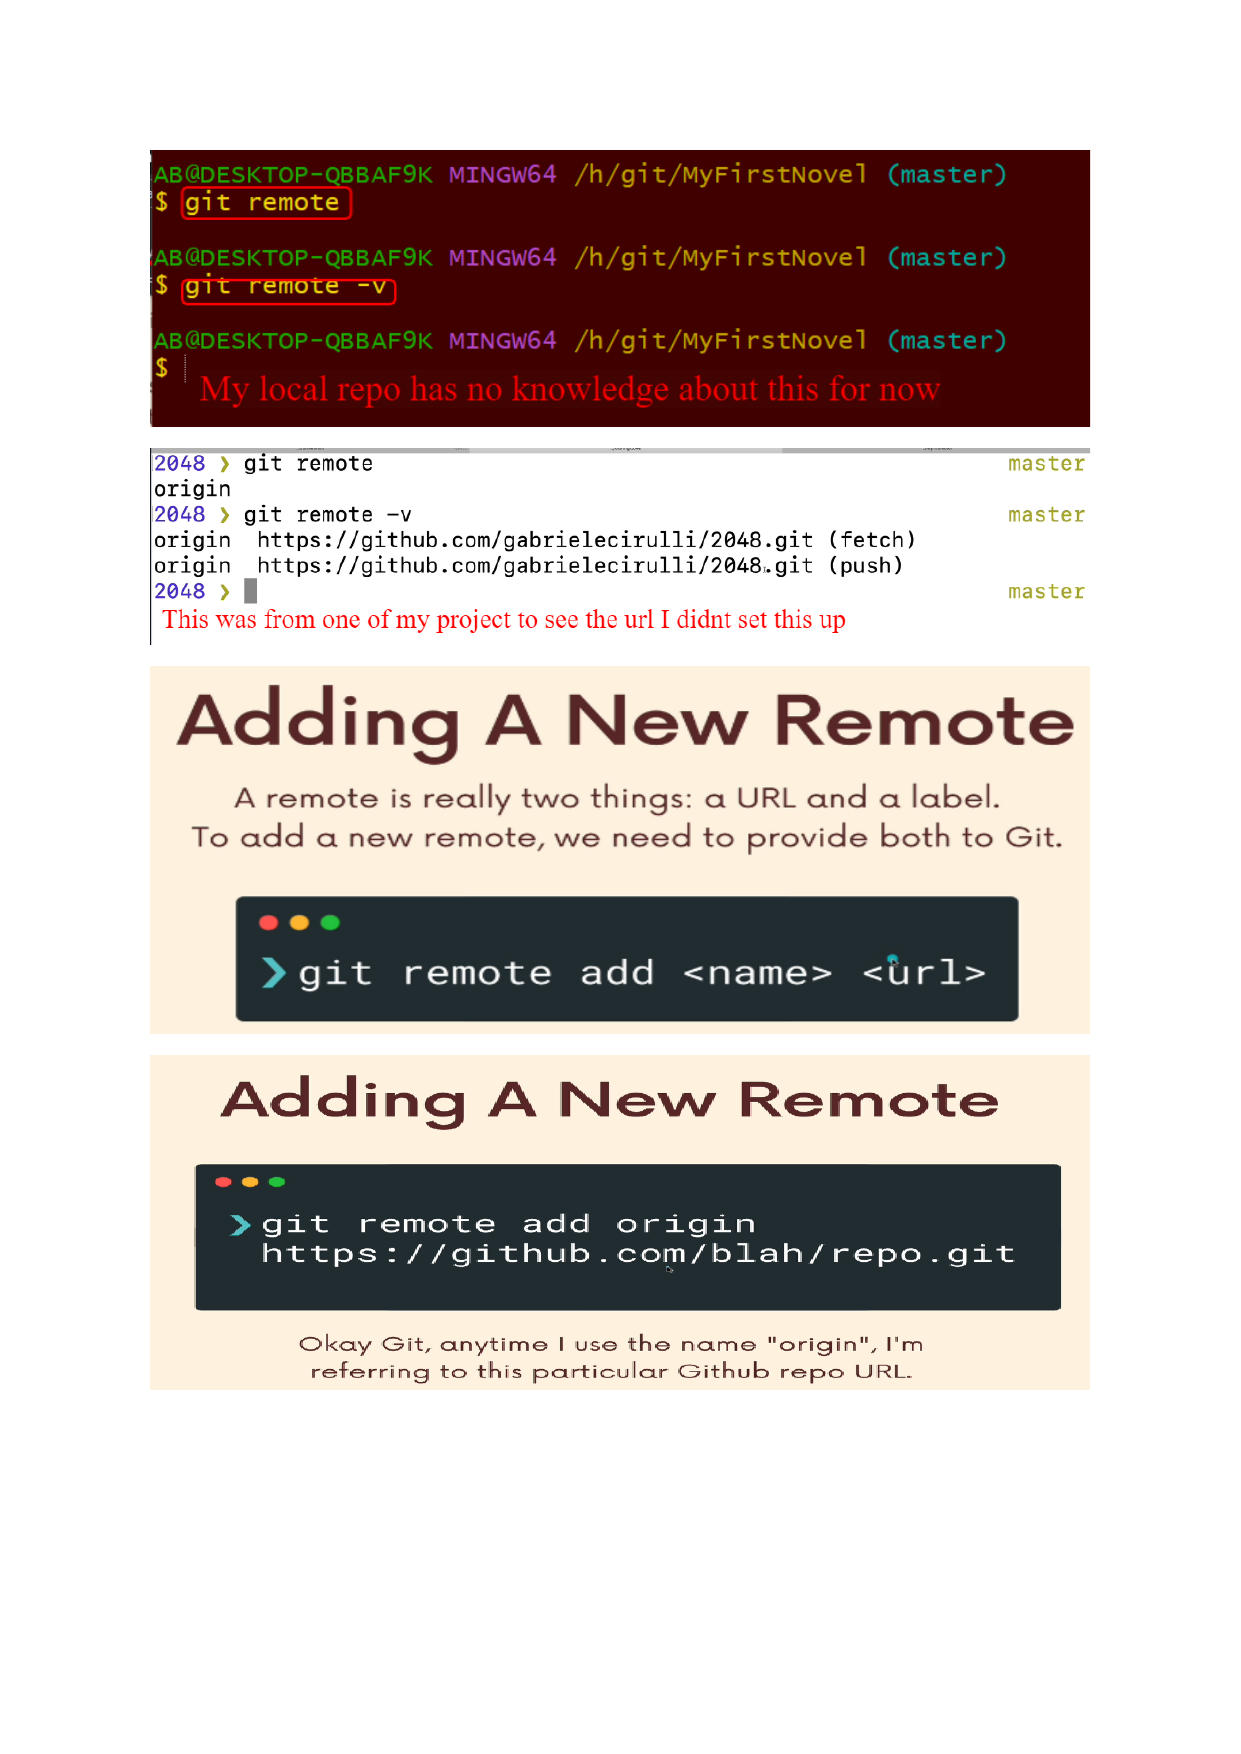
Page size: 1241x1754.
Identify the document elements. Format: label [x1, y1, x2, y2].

picture [150, 150, 1091, 427]
picture [150, 1055, 1090, 1390]
picture [150, 666, 1091, 1034]
picture [150, 448, 1091, 645]
